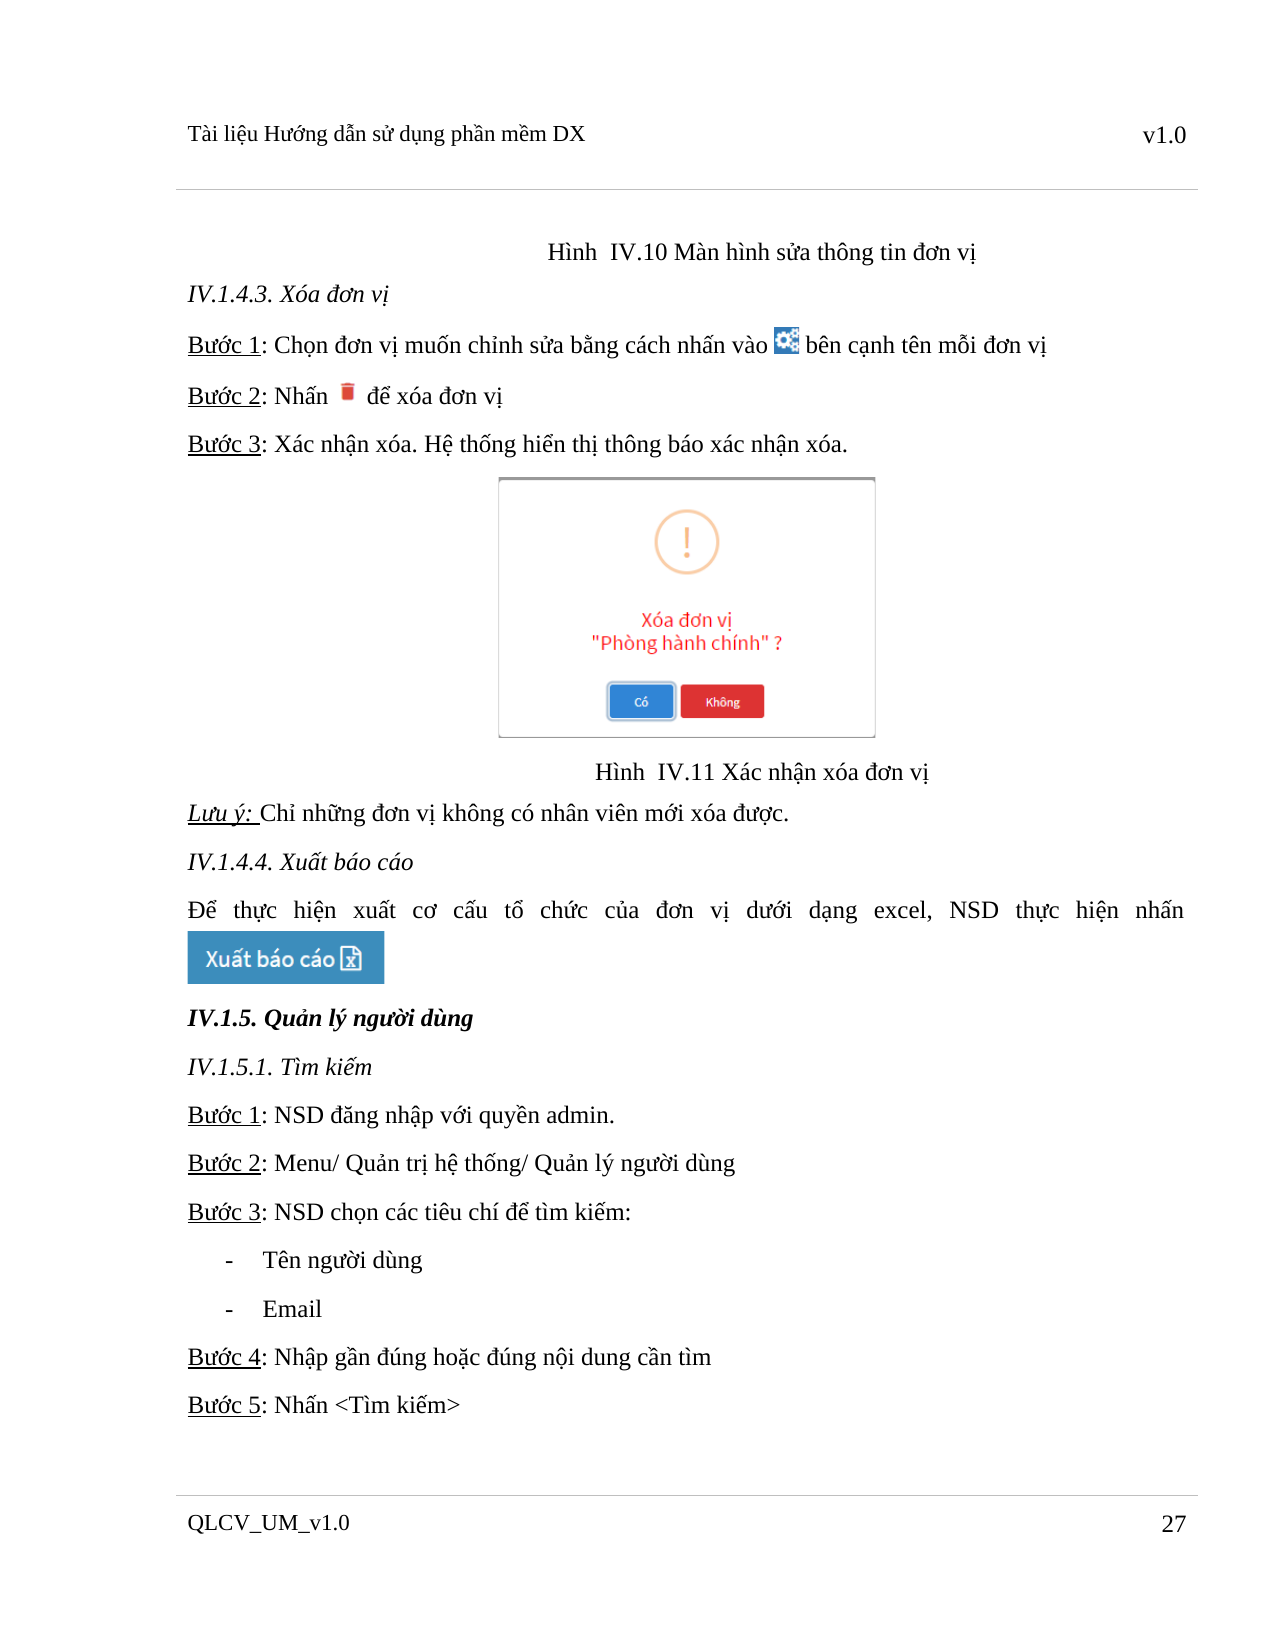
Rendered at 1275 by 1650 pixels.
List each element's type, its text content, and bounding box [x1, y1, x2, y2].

list Email [225, 1294, 1186, 1322]
list Tên người dùng [225, 1245, 1186, 1274]
text Bước 1: Chọn đơn vị muốn chỉnh sửa bằng cách nhấn vào bên cạnh tên mỗi đơn vị [187, 327, 1186, 358]
subtitle Quản lý người dùng [187, 1003, 1186, 1032]
text Bước 2: Nhấn để xóa đơn vị [187, 378, 1186, 410]
subtitle Tìm kiếm [187, 1052, 1186, 1080]
picture [187, 931, 385, 984]
picture [498, 477, 876, 738]
text Lưu ý: Chỉ những đơn vị không có nhân viên mới xóa được. [187, 798, 1186, 827]
text Bước 3: NSD chọn các tiêu chí để tìm kiếm: [187, 1197, 1186, 1226]
picture [774, 327, 800, 354]
text Bước 2: Menu/ Quản trị hệ thống/ Quản lý người dùng [187, 1148, 1186, 1177]
subtitle Xuất báo cáo [187, 847, 1186, 876]
text Bước 1: NSD đăng nhập với quyền admin. [187, 1100, 1186, 1129]
text Để thực hiện xuất cơ cấu tổ chức của đơn vị dưới dạng excel, NSD thực hiện nhấn [187, 895, 1186, 983]
text Bước 4: Nhập gần đúng hoặc đúng nội dung cần tìm [187, 1342, 1186, 1371]
text Bước 5: Nhấn <Tìm kiếm> [187, 1391, 1186, 1419]
subtitle Xóa đơn vị [187, 279, 1186, 307]
text Bước 3: Xác nhận xóa. Hệ thống hiển thị thông báo xác nhận xóa. [187, 429, 1186, 458]
picture [334, 378, 361, 405]
